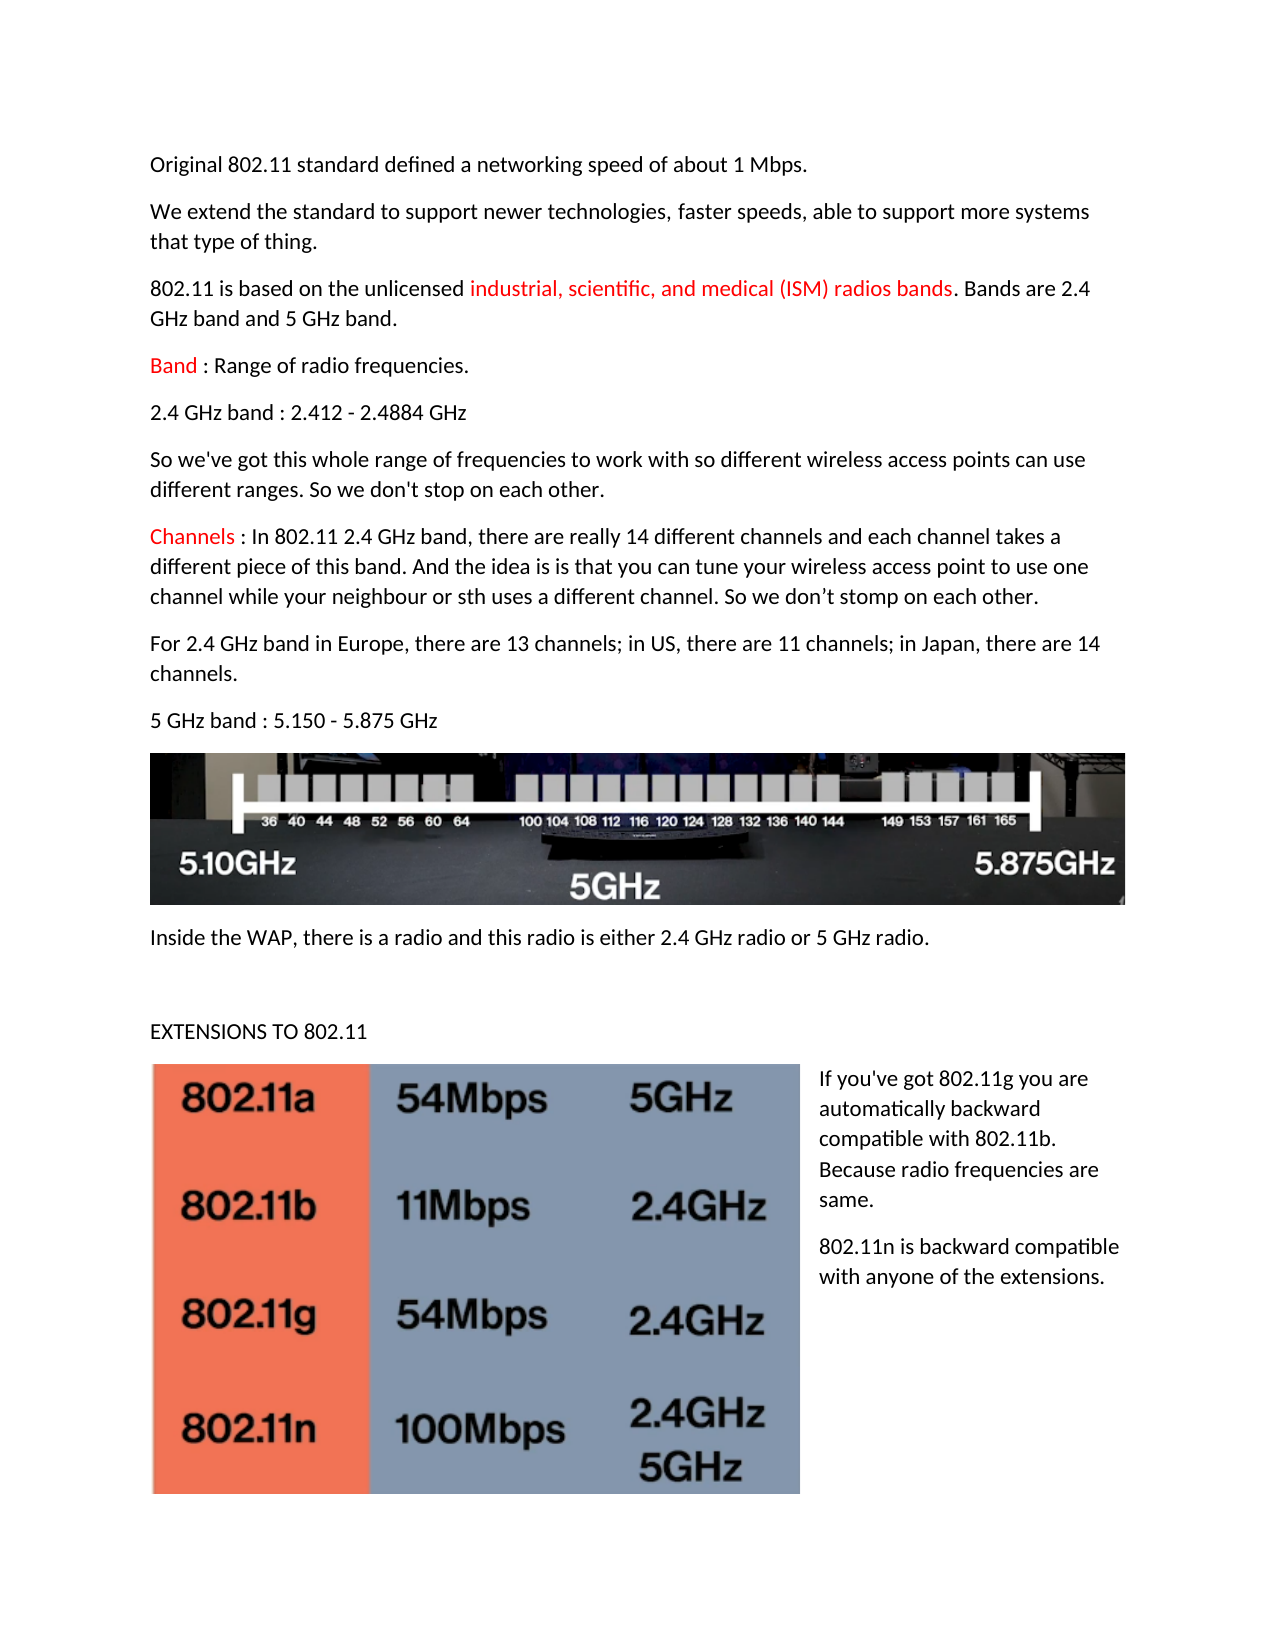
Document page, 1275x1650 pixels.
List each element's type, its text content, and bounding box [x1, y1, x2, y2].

text 2.4 GHz band : 2.412 - 2.4884 GHz [150, 398, 1125, 426]
text So we've got this whole range of frequencies to work with so different wireless access points can use different ranges. So we don't stop on each other. [150, 445, 1125, 503]
text Original 802.11 standard defined a networking speed of about 1 Mbps. [150, 150, 1125, 178]
text Inside the WAP, there is a radio and this radio is either 2.4 GHz radio or 5 GHz radio. [150, 923, 1125, 952]
text 802.11 is based on the unlicensed industrial, scientific, and medical (ISM) radios bands. Bands are 2.4 GHz band and 5 GHz band. [150, 274, 1125, 332]
text Band : Range of radio frequencies. [150, 351, 1125, 379]
picture [150, 753, 1125, 905]
text If you've got 802.11g you are automatically backward compatible with 802.11b. Because radio frequencies are same. [799, 1064, 1125, 1213]
text EXTENSIONS TO 802.11 [150, 1017, 1125, 1045]
text 802.11n is backward compatible with anyone of the extensions. [799, 1232, 1125, 1290]
text For 2.4 GHz band in Europe, there are 13 channels; in US, there are 11 channels; in Japan, there are 14 channels. [150, 629, 1125, 687]
text We extend the standard to support newer technologies, faster speeds, able to support more systems that type of thing. [150, 197, 1125, 255]
picture [150, 1064, 799, 1493]
text Channels : In 802.11 2.4 GHz band, there are really 14 different channels and each channel takes a different piece of this band. And the idea is is that you can tune your wireless access point to use one channel while your neighbour or sth uses a different channel. So we don’t stomp on each other. [150, 522, 1125, 610]
text 5 GHz band : 5.150 - 5.875 GHz [150, 706, 1125, 734]
